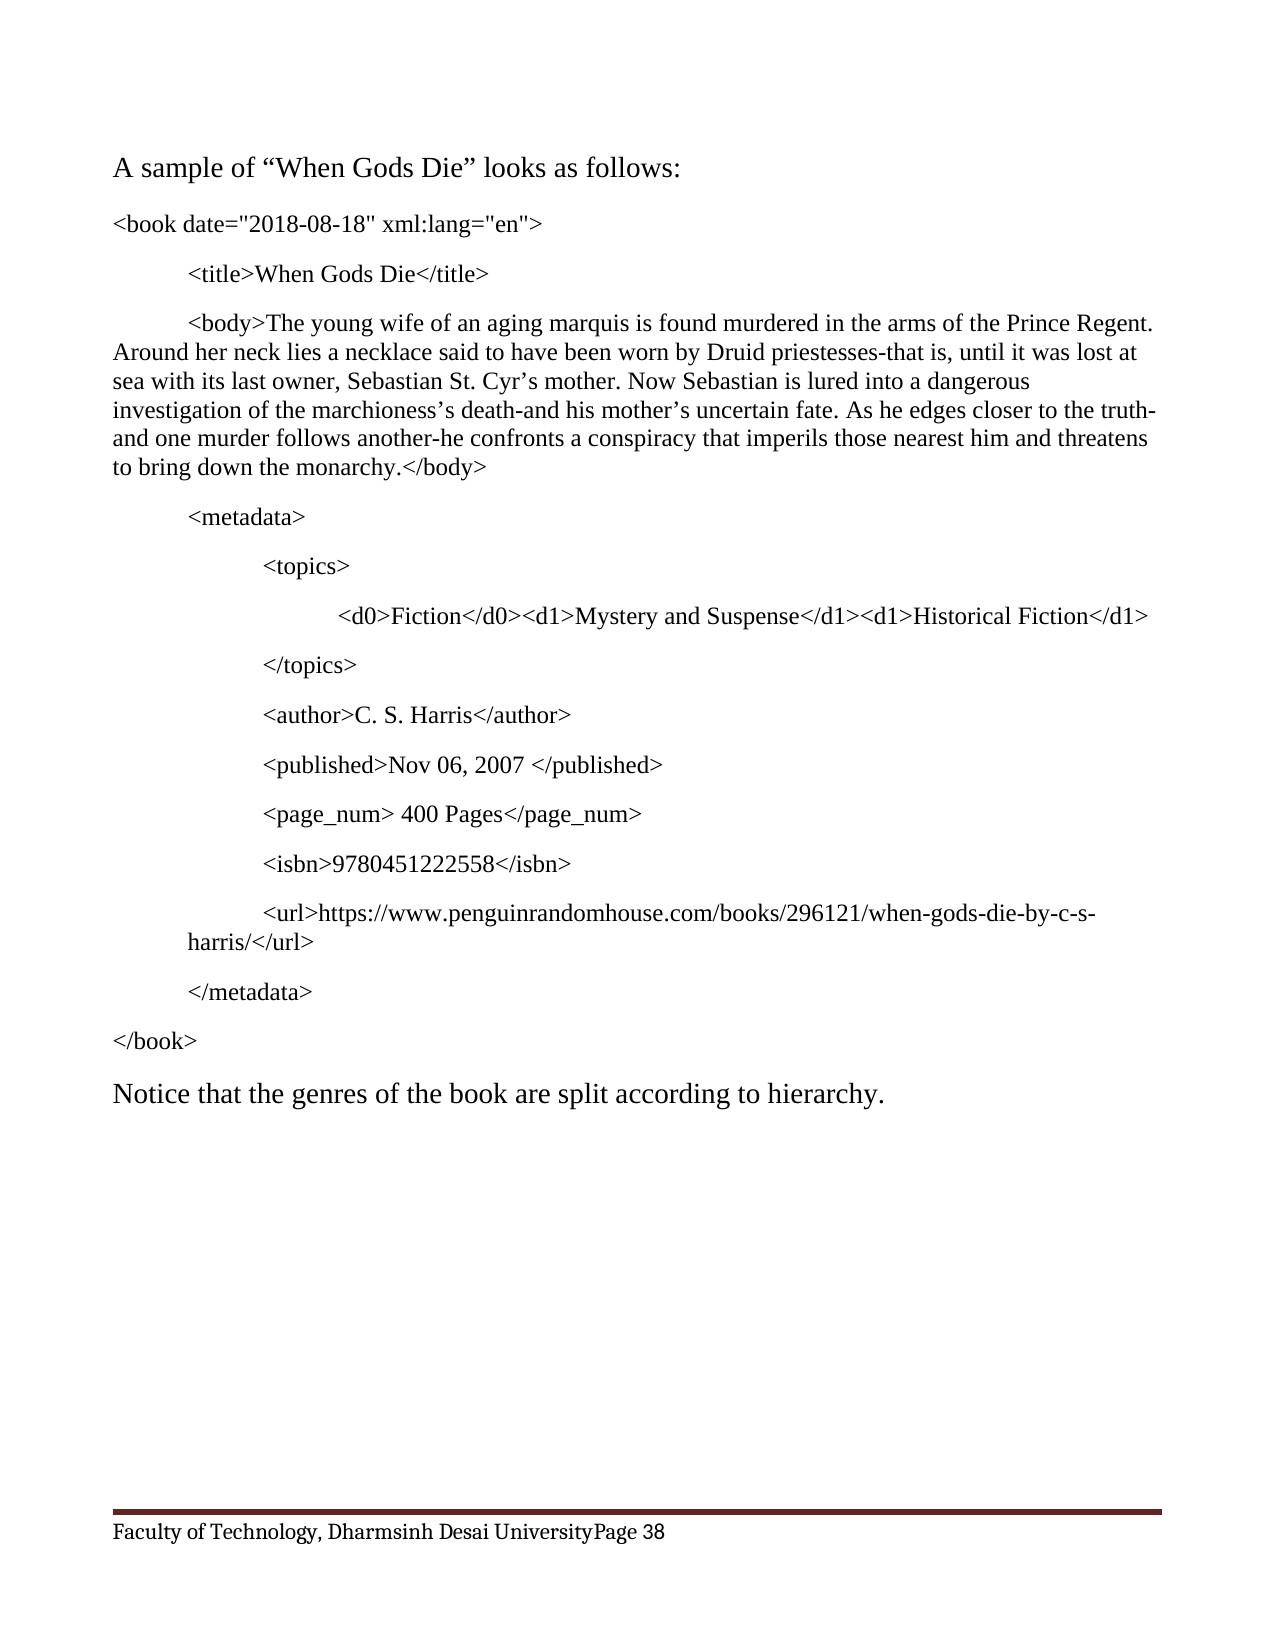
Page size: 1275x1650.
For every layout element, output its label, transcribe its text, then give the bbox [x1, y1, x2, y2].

text <topics> [187, 551, 1162, 580]
text <book date="2018-08-18" xml:lang="en"> [112, 209, 1162, 238]
text <url>https://www.penguinrandomhouse.com/books/296121/when-gods-die-by-c-s-harris/</url> [187, 898, 1162, 956]
text </metadata> [112, 977, 1162, 1006]
text </book> [112, 1026, 1162, 1055]
text <isbn>9780451222558</isbn> [187, 849, 1162, 878]
text <author>C. S. Harris</author> [187, 700, 1162, 729]
text <d0>Fiction</d0><d1>Mystery and Suspense</d1><d1>Historical Fiction</d1> [262, 601, 1162, 630]
text A sample of “When Gods Die” looks as follows: [112, 150, 1162, 183]
text <metadata> [112, 502, 1162, 531]
text <page_num> 400 Pages</page_num> [187, 799, 1162, 828]
text Notice that the genres of the book are split according to hierarchy. [112, 1076, 1162, 1109]
text <body>The young wife of an aging marquis is found murdered in the arms of the Prince Regent. Around her neck lies a necklace said to have been worn by Druid priestesses-that is, until it was lost at sea with its last owner, Sebastian St. Cyr’s mother. Now Sebastian is lured into a dangerous investigation of the marchioness’s death-and his mother’s uncertain fate. As he edges closer to the truth-and one murder follows another-he confronts a conspiracy that imperils those nearest him and threatens to bring down the monarchy.</body> [112, 308, 1162, 481]
text <title>When Gods Die</title> [112, 259, 1162, 288]
text <published>Nov 06, 2007 </published> [187, 750, 1162, 778]
text </topics> [187, 651, 1162, 679]
